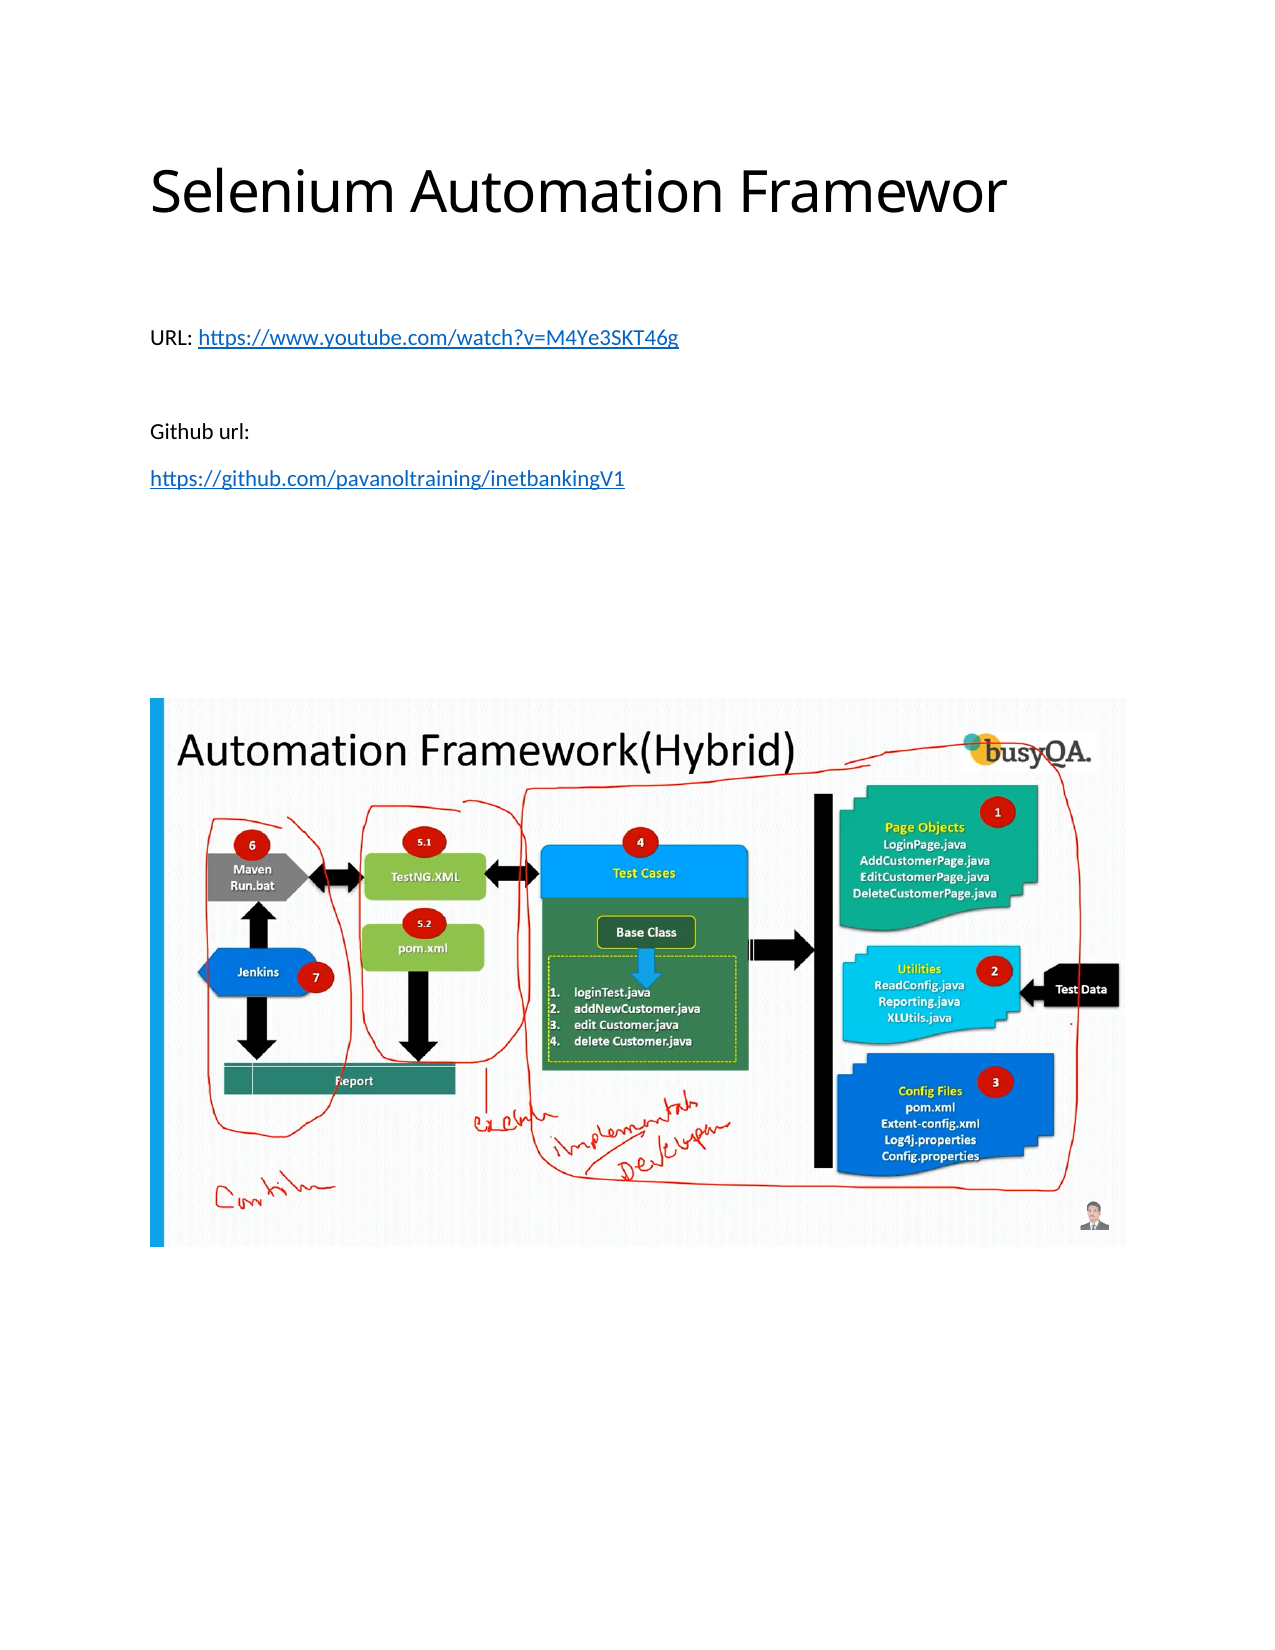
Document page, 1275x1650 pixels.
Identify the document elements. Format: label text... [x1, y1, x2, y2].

title Selenium Automation Framewor [150, 150, 1125, 229]
text Github url: [150, 417, 1125, 445]
picture [163, 698, 1125, 1247]
text https://github.com/pavanoltraining/inetbankingV1 [150, 464, 1125, 492]
text URL: https://www.youtube.com/watch?v=M4Ye3SKT46g [150, 323, 1125, 351]
